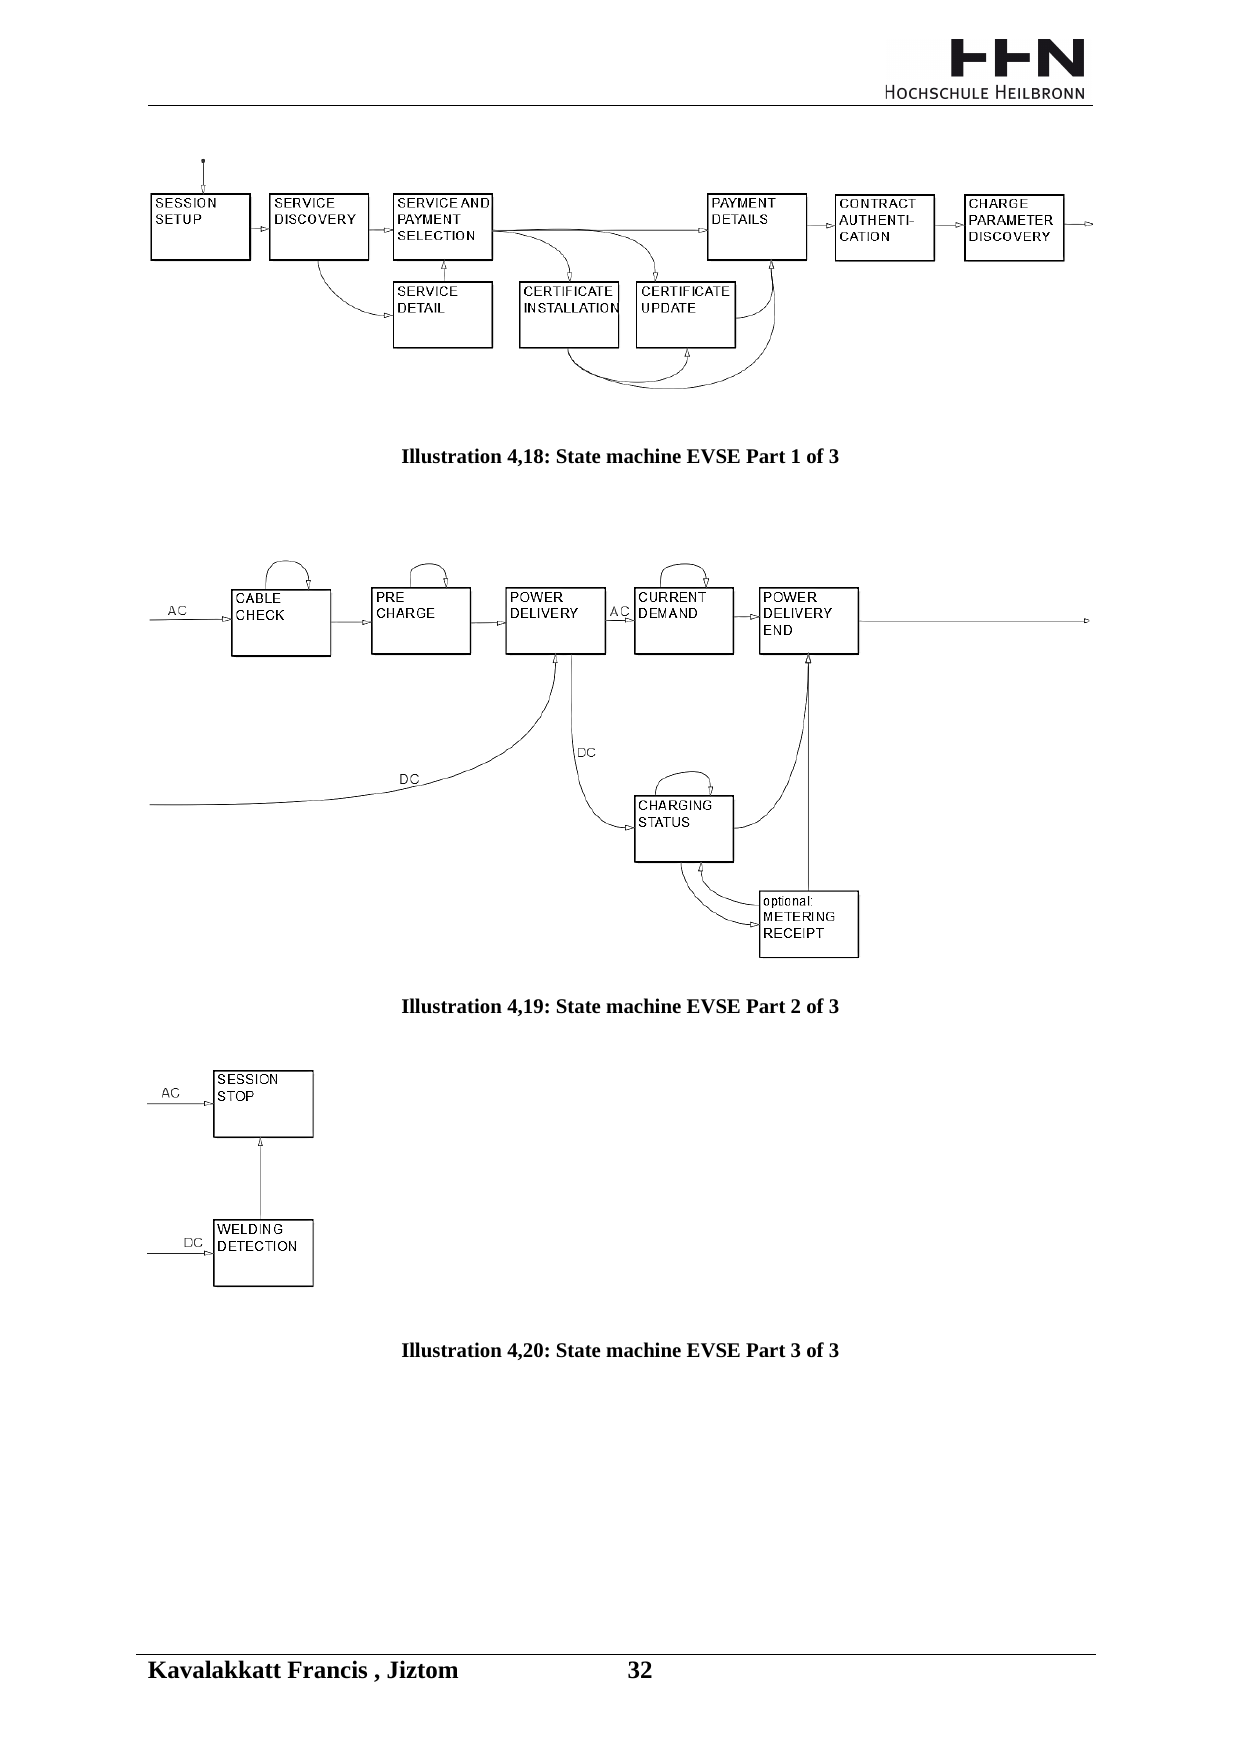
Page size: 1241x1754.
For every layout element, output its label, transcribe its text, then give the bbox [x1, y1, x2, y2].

picture [885, 39, 1093, 105]
text Illustration 4,6: State machine EVSE Part 3 of 3 [148, 1338, 1093, 1362]
text Illustration 4,5: State machine EVSE Part 2 of 3 [148, 994, 1093, 1018]
text Illustration 4,4: State machine EVSE Part 1 of 3 [148, 444, 1093, 468]
